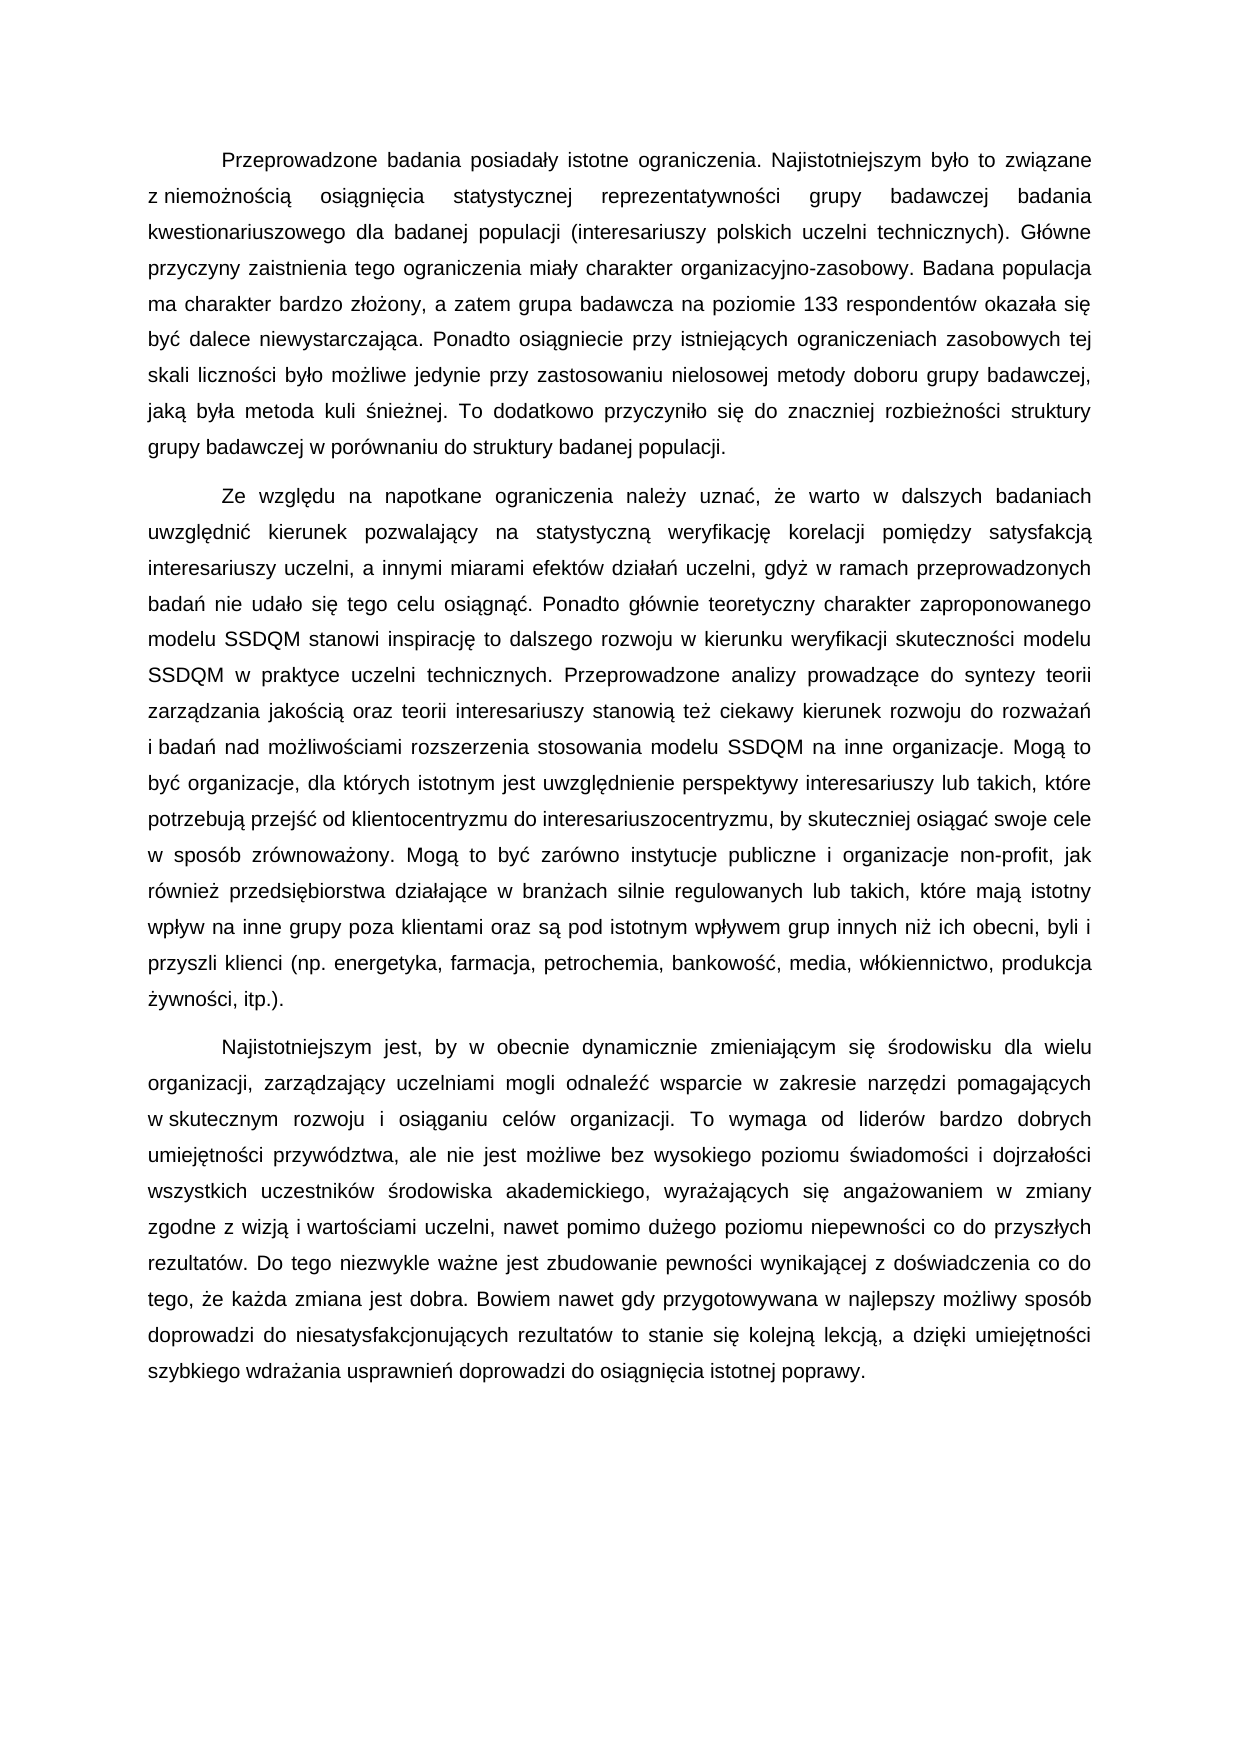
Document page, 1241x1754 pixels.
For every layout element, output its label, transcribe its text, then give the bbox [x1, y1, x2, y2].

text Przeprowadzone badania posiadały istotne ograniczenia. Najistotniejszym było to związane z niemożnością osiągnięcia statystycznej reprezentatywności grupy badawczej badania kwestionariuszowego dla badanej populacji (interesariuszy polskich uczelni technicznych). Główne przyczyny zaistnienia tego ograniczenia miały charakter organizacyjno-zasobowy. Badana populacja ma charakter bardzo złożony, a zatem grupa badawcza na poziomie 133 respondentów okazała się być dalece niewystarczająca. Ponadto osiągniecie przy istniejących ograniczeniach zasobowych tej skali liczności było możliwe jedynie przy zastosowaniu nielosowej metody doboru grupy badawczej, jaką była metoda kuli śnieżnej. To dodatkowo przyczyniło się do znaczniej rozbieżności struktury grupy badawczej w porównaniu do struktury badanej populacji. [148, 148, 1093, 459]
text Ze względu na napotkane ograniczenia należy uznać, że warto w dalszych badaniach uwzględnić kierunek pozwalający na statystyczną weryfikację korelacji pomiędzy satysfakcją interesariuszy uczelni, a innymi miarami efektów działań uczelni, gdyż w ramach przeprowadzonych badań nie udało się tego celu osiągnąć. Ponadto głównie teoretyczny charakter zaproponowanego modelu SSDQM stanowi inspirację to dalszego rozwoju w kierunku weryfikacji skuteczności modelu SSDQM w praktyce uczelni technicznych. Przeprowadzone analizy prowadzące do syntezy teorii zarządzania jakością oraz teorii interesariuszy stanowią też ciekawy kierunek rozwoju do rozważań i badań nad możliwościami rozszerzenia stosowania modelu SSDQM na inne organizacje. Mogą to być organizacje, dla których istotnym jest uwzględnienie perspektywy interesariuszy lub takich, które potrzebują przejść od klientocentryzmu do interesariuszocentryzmu, by skuteczniej osiągać swoje cele w sposób zrównoważony. Mogą to być zarówno instytucje publiczne i organizacje non-profit, jak również przedsiębiorstwa działające w branżach silnie regulowanych lub takich, które mają istotny wpływ na inne grupy poza klientami oraz są pod istotnym wpływem grup innych niż ich obecni, byli i przyszli klienci (np. energetyka, farmacja, petrochemia, bankowość, media, włókiennictwo, produkcja żywności, itp.). [148, 483, 1093, 1011]
text Najistotniejszym jest, by w obecnie dynamicznie zmieniającym się środowisku dla wielu organizacji, zarządzający uczelniami mogli odnaleźć wsparcie w zakresie narzędzi pomagających w skutecznym rozwoju i osiąganiu celów organizacji. To wymaga od liderów bardzo dobrych umiejętności przywództwa, ale nie jest możliwe bez wysokiego poziomu świadomości i dojrzałości wszystkich uczestników środowiska akademickiego, wyrażających się angażowaniem w zmiany zgodne z wizją i wartościami uczelni, nawet pomimo dużego poziomu niepewności co do przyszłych rezultatów. Do tego niezwykle ważne jest zbudowanie pewności wynikającej z doświadczenia co do tego, że każda zmiana jest dobra. Bowiem nawet gdy przygotowywana w najlepszy możliwy sposób doprowadzi do niesatysfakcjonujących rezultatów to stanie się kolejną lekcją, a dzięki umiejętności szybkiego wdrażania usprawnień doprowadzi do osiągnięcia istotnej poprawy. [148, 1035, 1093, 1382]
